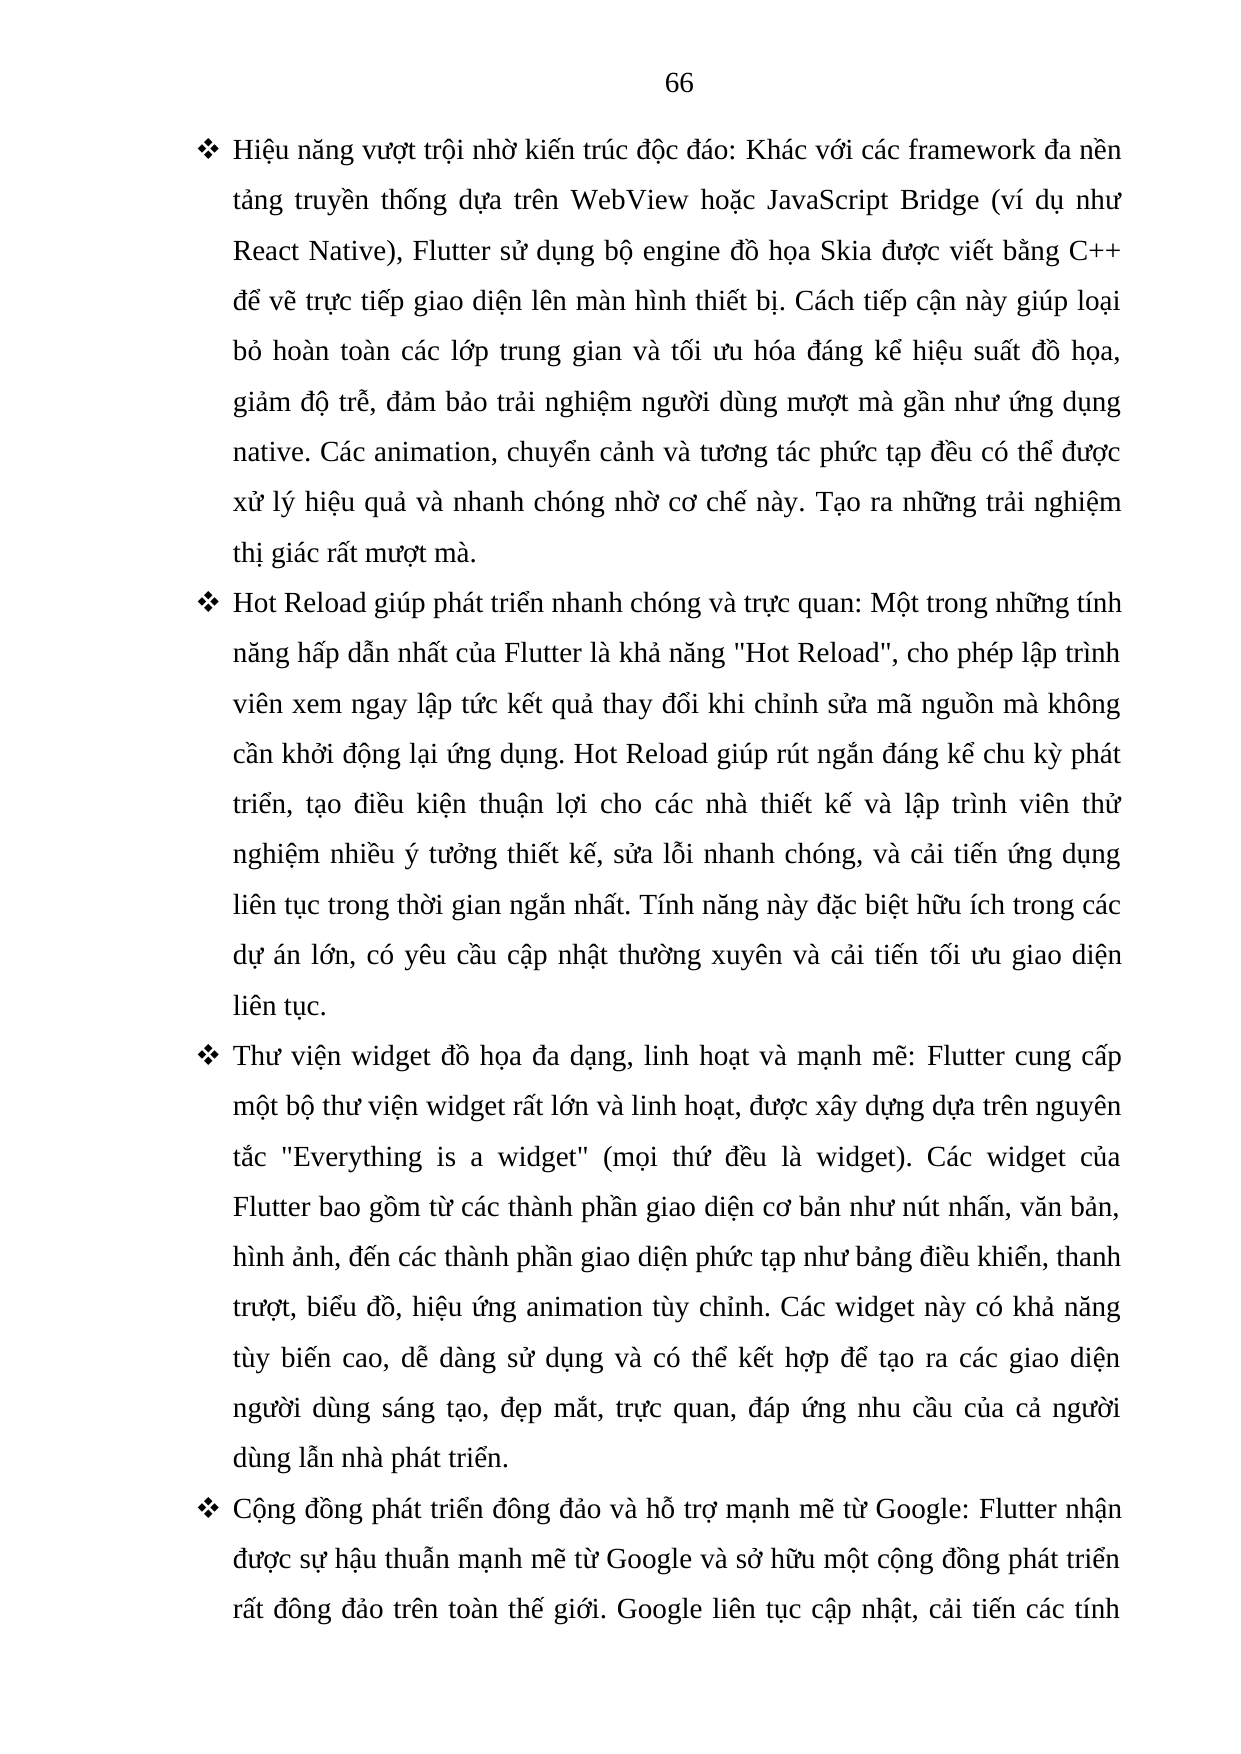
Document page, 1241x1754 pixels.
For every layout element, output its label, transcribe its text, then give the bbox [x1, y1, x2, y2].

list Thư viện widget đồ họa đa dạng, linh hoạt và mạnh mẽ: Flutter cung cấp một bộ thư viện widget rất lớn và linh hoạt, được xây dựng dựa trên nguyên tắc "Everything is a widget" (mọi thứ đều là widget). Các widget của Flutter bao gồm từ các thành phần giao diện cơ bản như nút nhấn, văn bản, hình ảnh, đến các thành phần giao diện phức tạp như bảng điều khiển, thanh trượt, biểu đồ, hiệu ứng animation tùy chỉnh. Các widget này có khả năng tùy biến cao, dễ dàng sử dụng và có thể kết hợp để tạo ra các giao diện người dùng sáng tạo, đẹp mắt, trực quan, đáp ứng nhu cầu của cả người dùng lẫn nhà phát triển. [195, 1038, 1122, 1474]
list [195, 1491, 1122, 1625]
list Hot Reload giúp phát triển nhanh chóng và trực quan: Một trong những tính năng hấp dẫn nhất của Flutter là khả năng "Hot Reload", cho phép lập trình viên xem ngay lập tức kết quả thay đổi khi chỉnh sửa mã nguồn mà không cần khởi động lại ứng dụng. Hot Reload giúp rút ngắn đáng kể chu kỳ phát triển, tạo điều kiện thuận lợi cho các nhà thiết kế và lập trình viên thử nghiệm nhiều ý tưởng thiết kế, sửa lỗi nhanh chóng, và cải tiến ứng dụng liên tục trong thời gian ngắn nhất. Tính năng này đặc biệt hữu ích trong các dự án lớn, có yêu cầu cập nhật thường xuyên và cải tiến tối ưu giao diện liên tục. [195, 585, 1122, 1021]
list Hiệu năng vượt trội nhờ kiến trúc độc đáo: Khác với các framework đa nền tảng truyền thống dựa trên WebView hoặc JavaScript Bridge (ví dụ như React Native), Flutter sử dụng bộ engine đồ họa Skia được viết bằng C++ để vẽ trực tiếp giao diện lên màn hình thiết bị. Cách tiếp cận này giúp loại bỏ hoàn toàn các lớp trung gian và tối ưu hóa đáng kể hiệu suất đồ họa, giảm độ trễ, đảm bảo trải nghiệm người dùng mượt mà gần như ứng dụng native. Các animation, chuyển cảnh và tương tác phức tạp đều có thể được xử lý hiệu quả và nhanh chóng nhờ cơ chế này. Tạo ra những trải nghiệm thị giác rất mượt mà. [195, 132, 1122, 568]
